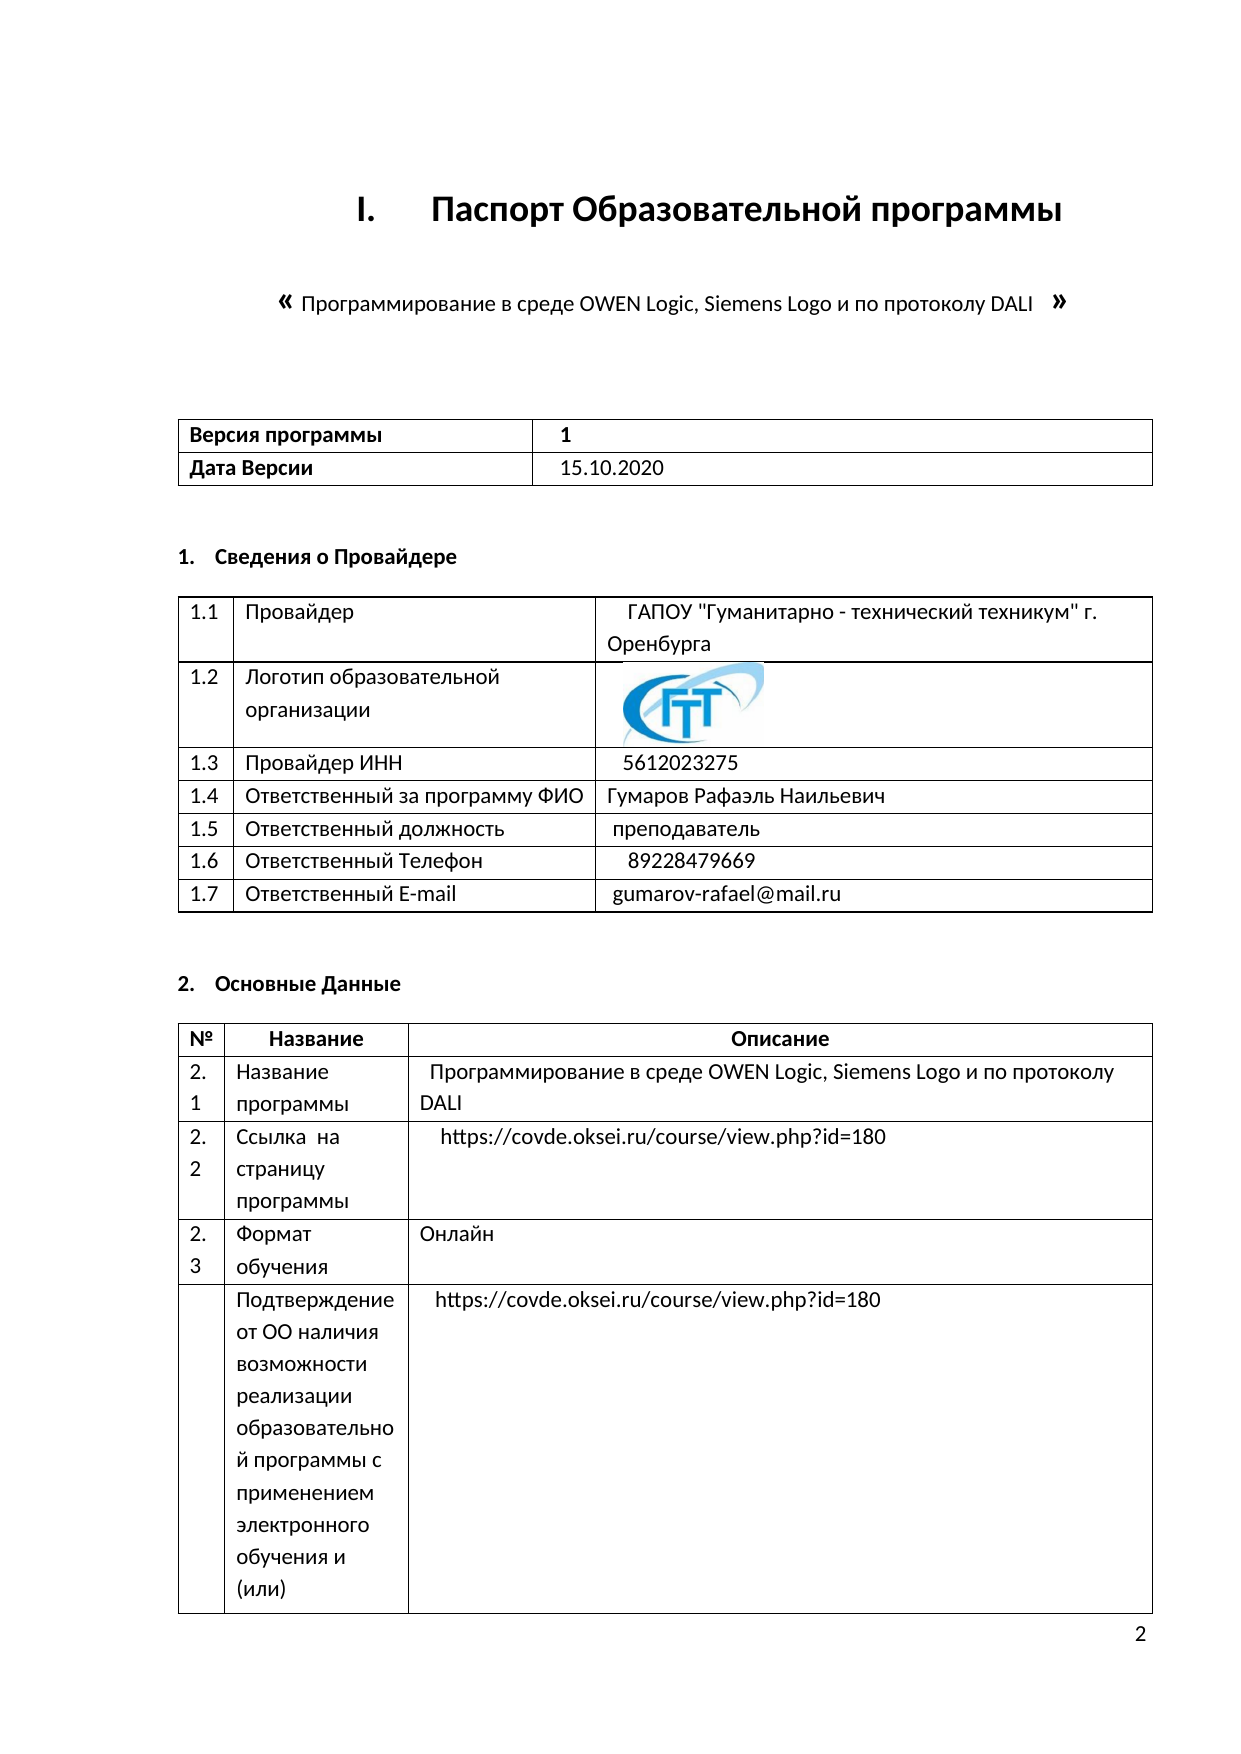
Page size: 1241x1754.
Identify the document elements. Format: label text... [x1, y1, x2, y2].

table_cell Ответственный должность [234, 814, 595, 846]
table_cell Онлайн [409, 1220, 1152, 1284]
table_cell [409, 1285, 1152, 1613]
table_header Описание [409, 1024, 1152, 1056]
table_cell 89228479669 [596, 847, 1152, 878]
table_cell 2. 3 [179, 1220, 224, 1284]
table_cell Название программы [225, 1057, 408, 1121]
table_cell Формат обучения [225, 1220, 408, 1284]
table_header ГАПОУ "Гуманитарно - технический техникум" г. Оренбурга [596, 598, 1152, 661]
table_cell 15.10.2020 [533, 453, 1152, 485]
table_header Версия программы [179, 420, 532, 452]
picture [622, 661, 764, 747]
table_cell 1.5 [179, 814, 233, 846]
table_cell 2. 2 [179, 1122, 224, 1218]
table_cell [596, 663, 622, 747]
table_cell 1.3 [179, 748, 233, 780]
table_header Провайдер [234, 598, 595, 661]
table_cell 1.7 [179, 880, 233, 911]
table_cell 5612023275 [596, 748, 1152, 780]
list Основные Данные [177, 969, 1148, 997]
text I. Паспорт Образовательной программы [150, 184, 1063, 230]
table_cell 1.2 [179, 663, 233, 747]
table_header Название [225, 1024, 408, 1056]
table_cell https://covde.oksei.ru/course/view.php?id=180 [409, 1122, 1152, 1218]
table_cell Дата Версии [179, 453, 532, 485]
table_cell преподаватель [596, 814, 1152, 846]
table_cell [764, 663, 1152, 747]
table_cell gumarov-rafael@mail.ru [596, 880, 1152, 911]
table_cell Гумаров Рафаэль Наильевич [596, 781, 1152, 813]
text « Программирование в среде OWEN Logic, Siemens Logo и по протоколу DALI » [150, 275, 1070, 321]
list Сведения о Провайдере [177, 542, 1148, 570]
table_cell Провайдер ИНН [234, 748, 595, 780]
table_header № [179, 1024, 224, 1056]
table_cell 1.4 [179, 781, 233, 813]
table_cell Программирование в среде OWEN Logic, Siemens Logo и по протоколу DALI [409, 1057, 1152, 1121]
table_cell Логотип образовательной организации [234, 663, 595, 747]
table_cell Ответственный Е-mail [234, 880, 595, 911]
table_header 1.1 [179, 598, 233, 661]
table_cell Ответственный за программу ФИО [234, 781, 595, 813]
table_header 1 [533, 420, 1152, 452]
table_cell 1.6 [179, 847, 233, 878]
table_cell 2. 1 [179, 1057, 224, 1121]
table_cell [225, 1285, 408, 1613]
table_cell Ответственный Телефон [234, 847, 595, 878]
table_cell Ссылка на страницу программы [225, 1122, 408, 1218]
table_cell [179, 1285, 224, 1613]
